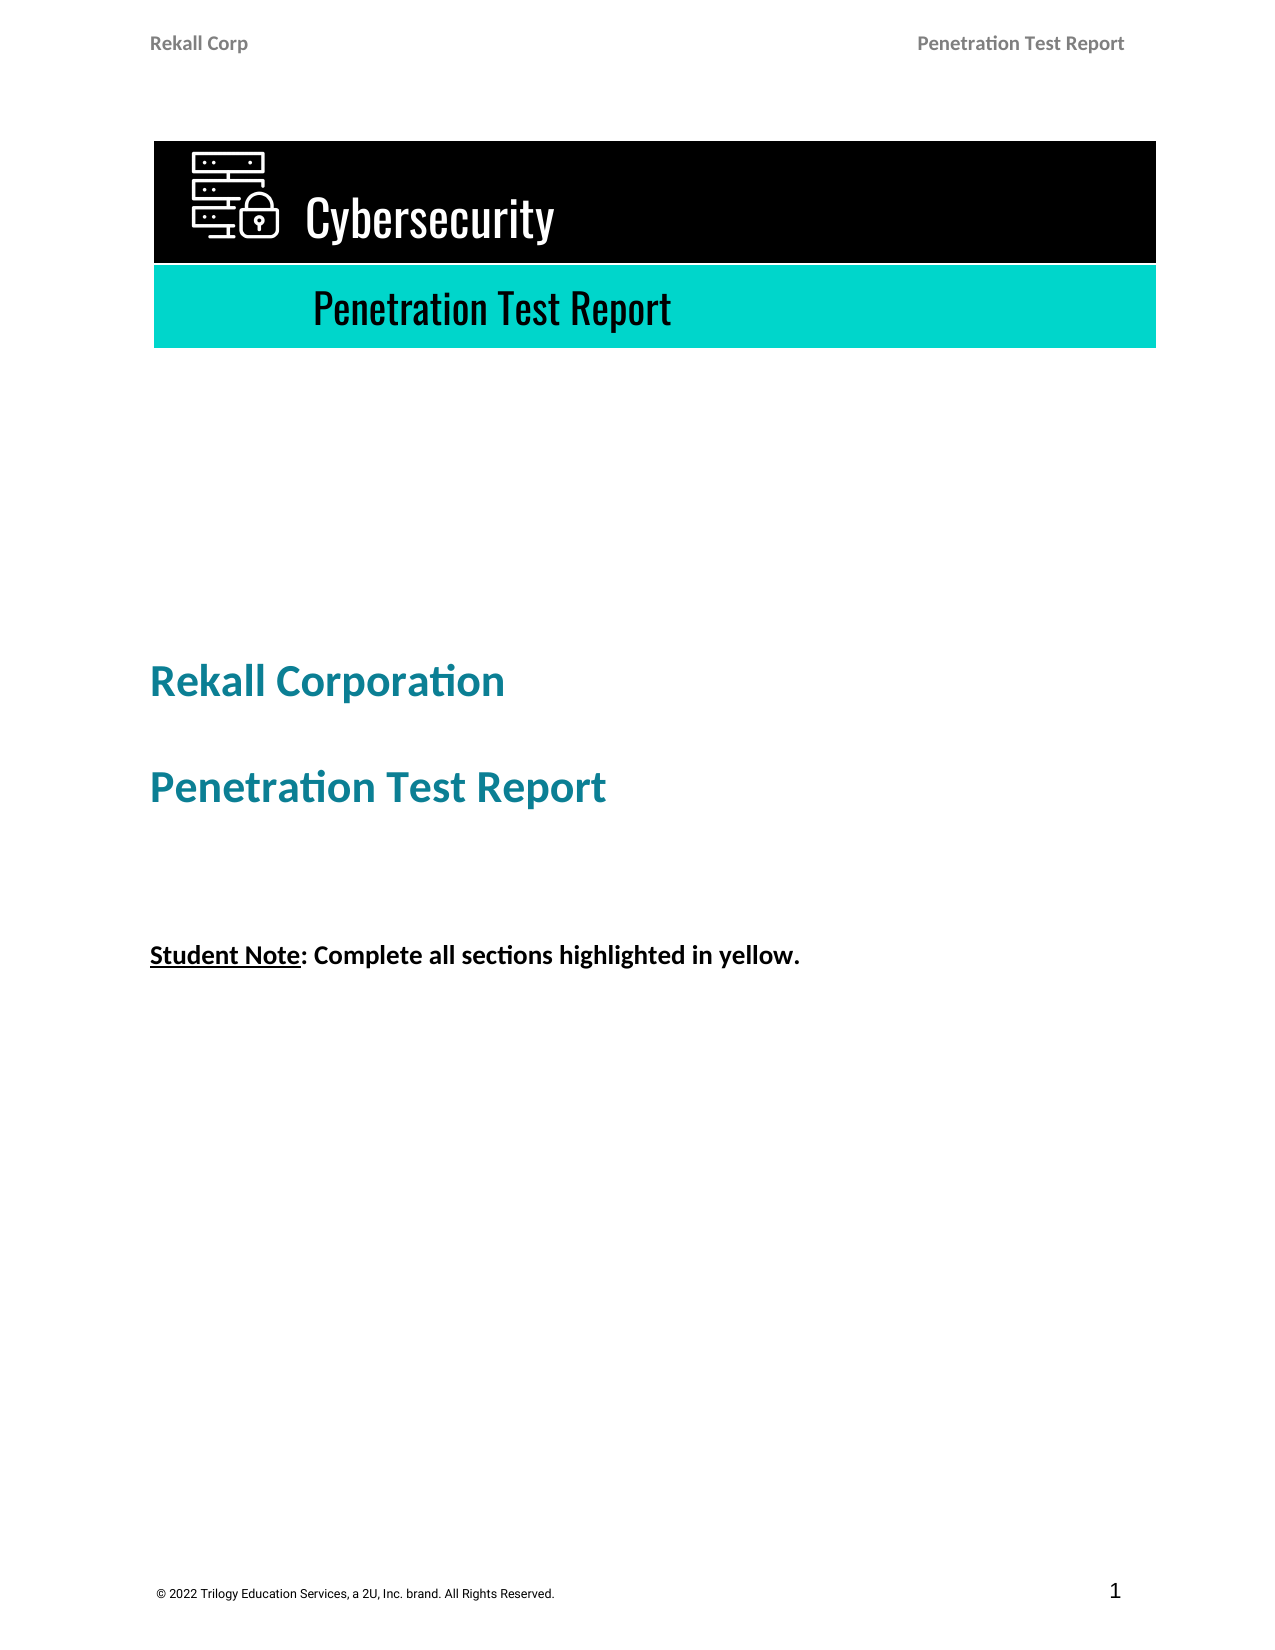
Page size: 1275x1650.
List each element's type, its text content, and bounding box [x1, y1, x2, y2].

text Student Note: Complete all sections highlighted in yellow. [150, 938, 1125, 971]
table_cell Penetration Test Report [154, 265, 1156, 348]
picture [191, 151, 280, 239]
title Penetration Test Report [150, 758, 1125, 814]
title Rekall Corporation [150, 652, 1125, 708]
table_header Cybersecurity [154, 141, 1156, 263]
